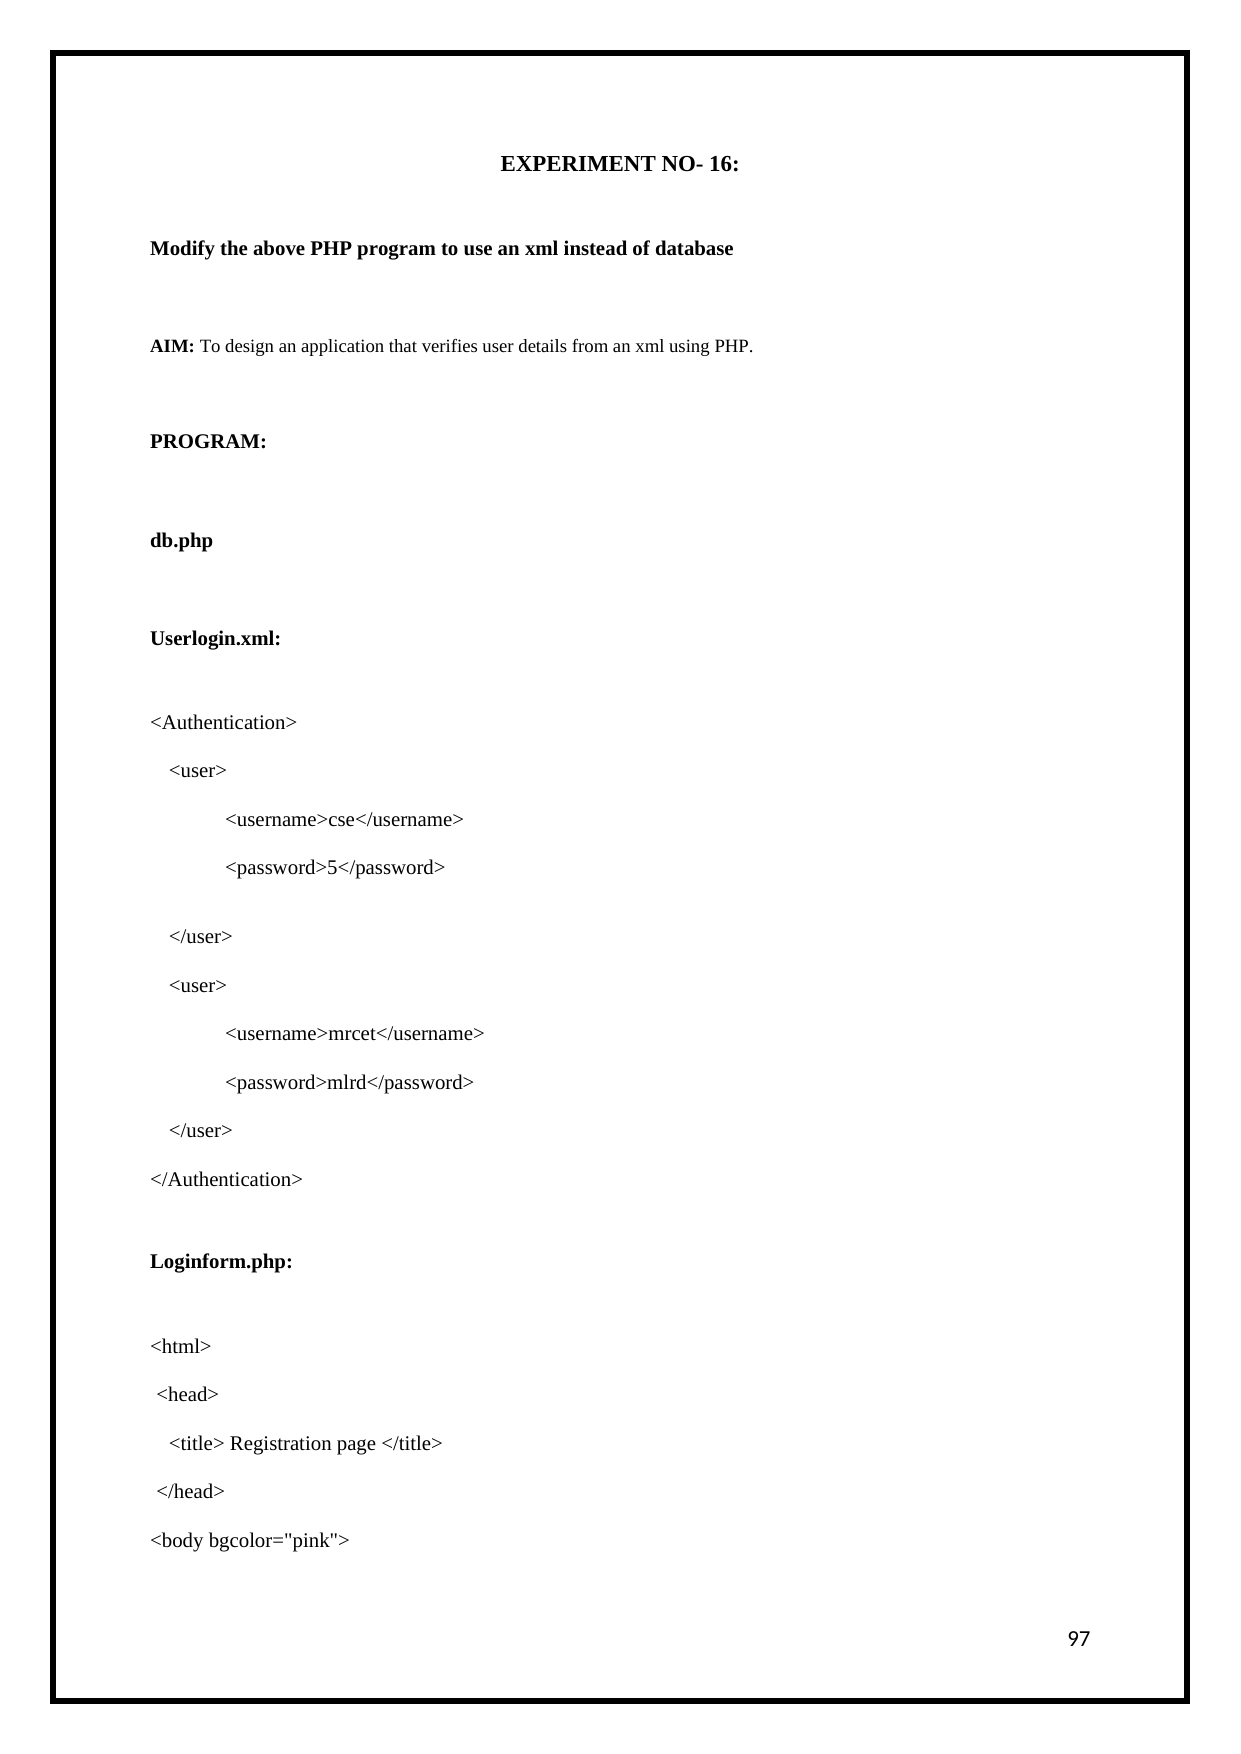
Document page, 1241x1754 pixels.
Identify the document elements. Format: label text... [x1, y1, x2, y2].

text </Authentication> [150, 1166, 1090, 1191]
text <Authentication> [150, 709, 1090, 734]
text AIM: To design an application that verifies user details from an xml using PHP. [150, 335, 1090, 356]
text Loginform.php: [150, 1249, 1090, 1273]
text <username>cse</username> [225, 806, 1090, 831]
text </user> [169, 924, 1090, 948]
text <username>mrcet</username> [225, 1021, 1090, 1045]
text Userlogin.xml: [150, 626, 1090, 649]
text Modify the above PHP program to use an xml instead of database [150, 236, 1090, 260]
text </user> [169, 1118, 1090, 1142]
text <password>5</password> [225, 855, 1090, 879]
text <password>mlrd</password> [225, 1069, 1090, 1094]
text <user> [169, 973, 1090, 997]
text <title> Registration page </title> [169, 1431, 1090, 1455]
text <html> [150, 1334, 1090, 1358]
text <body bgcolor="pink"> [150, 1527, 1090, 1552]
text <user> [169, 758, 1090, 782]
text <head> [156, 1382, 1090, 1406]
text </head> [156, 1479, 1090, 1503]
text db.php [150, 527, 1090, 552]
text EXPERIMENT NO- 16: [150, 150, 1090, 176]
text PROGRAM: [150, 429, 1090, 453]
